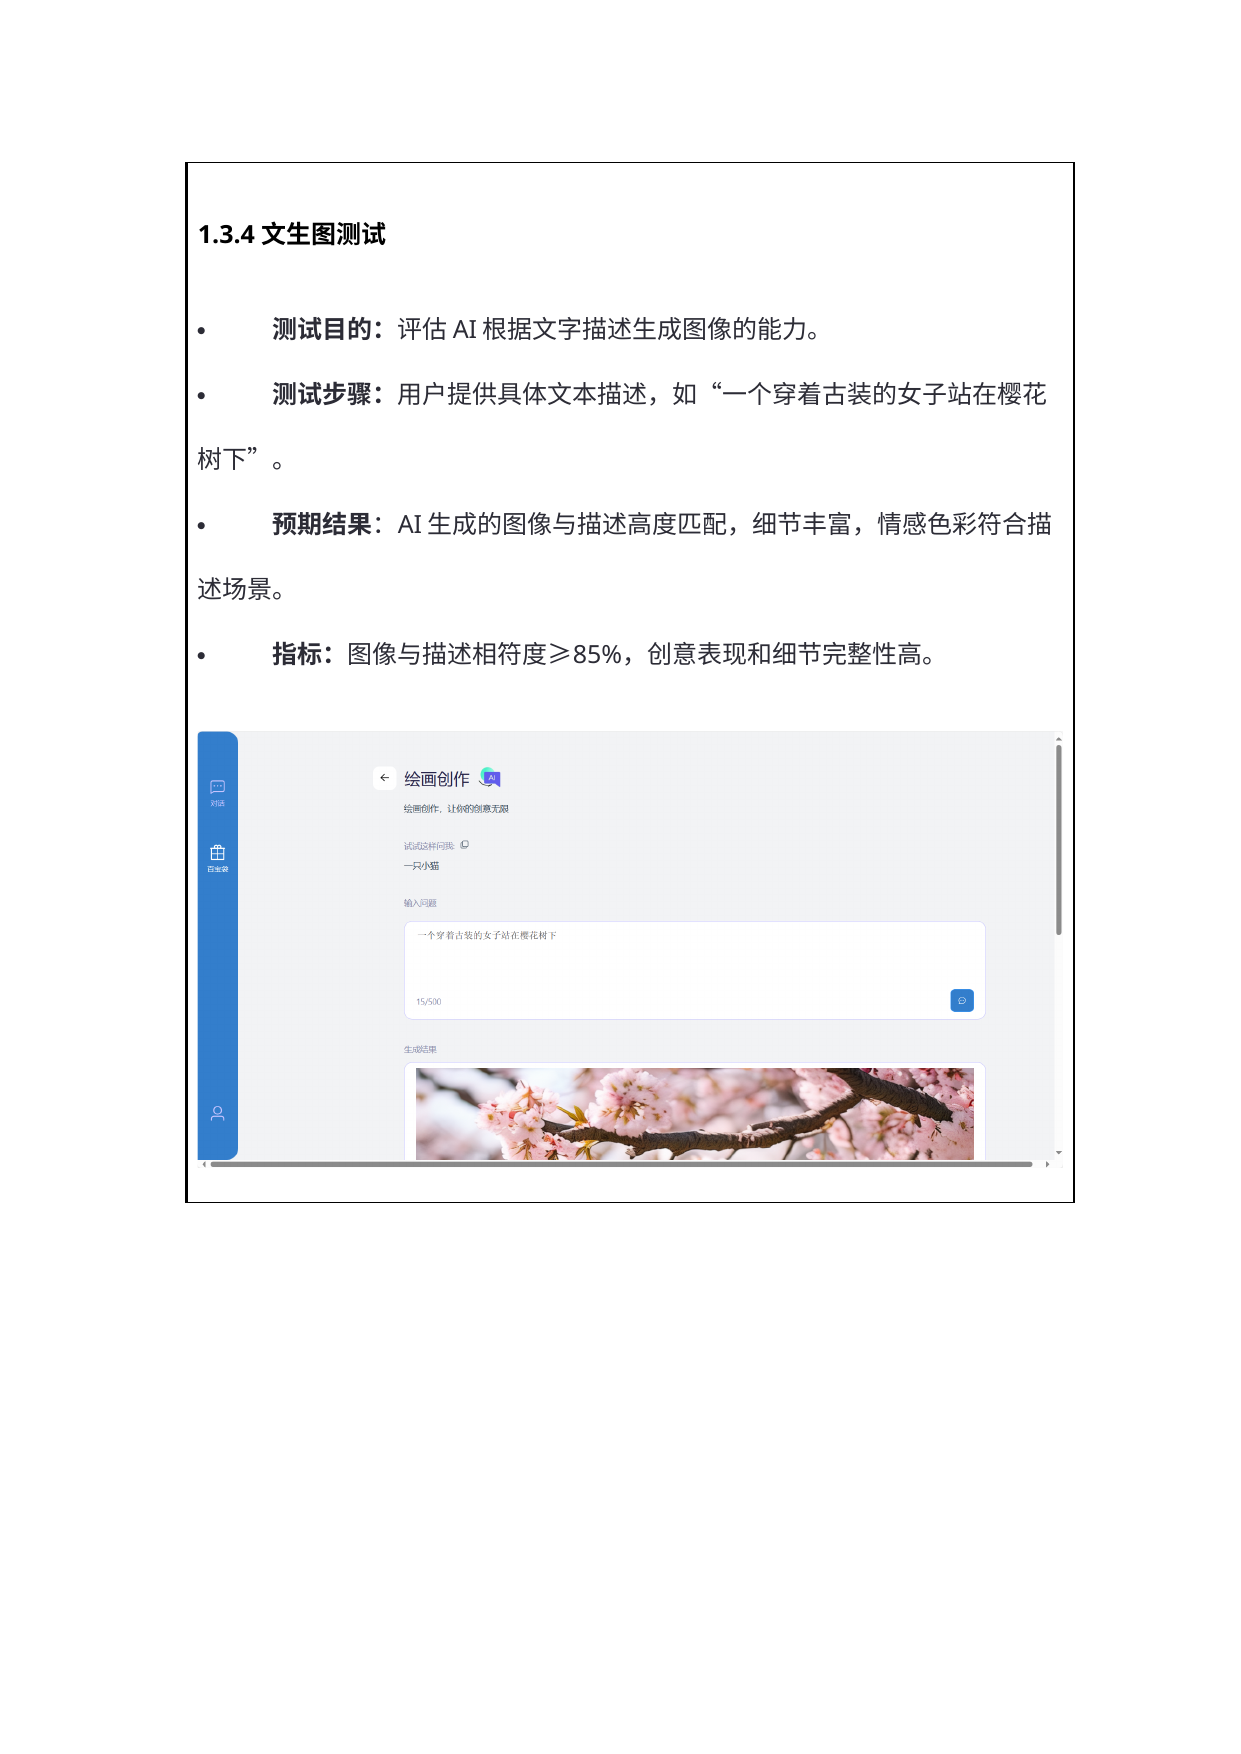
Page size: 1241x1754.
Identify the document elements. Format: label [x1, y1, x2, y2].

table_cell [188, 163, 1073, 1202]
picture [197, 731, 1063, 1168]
